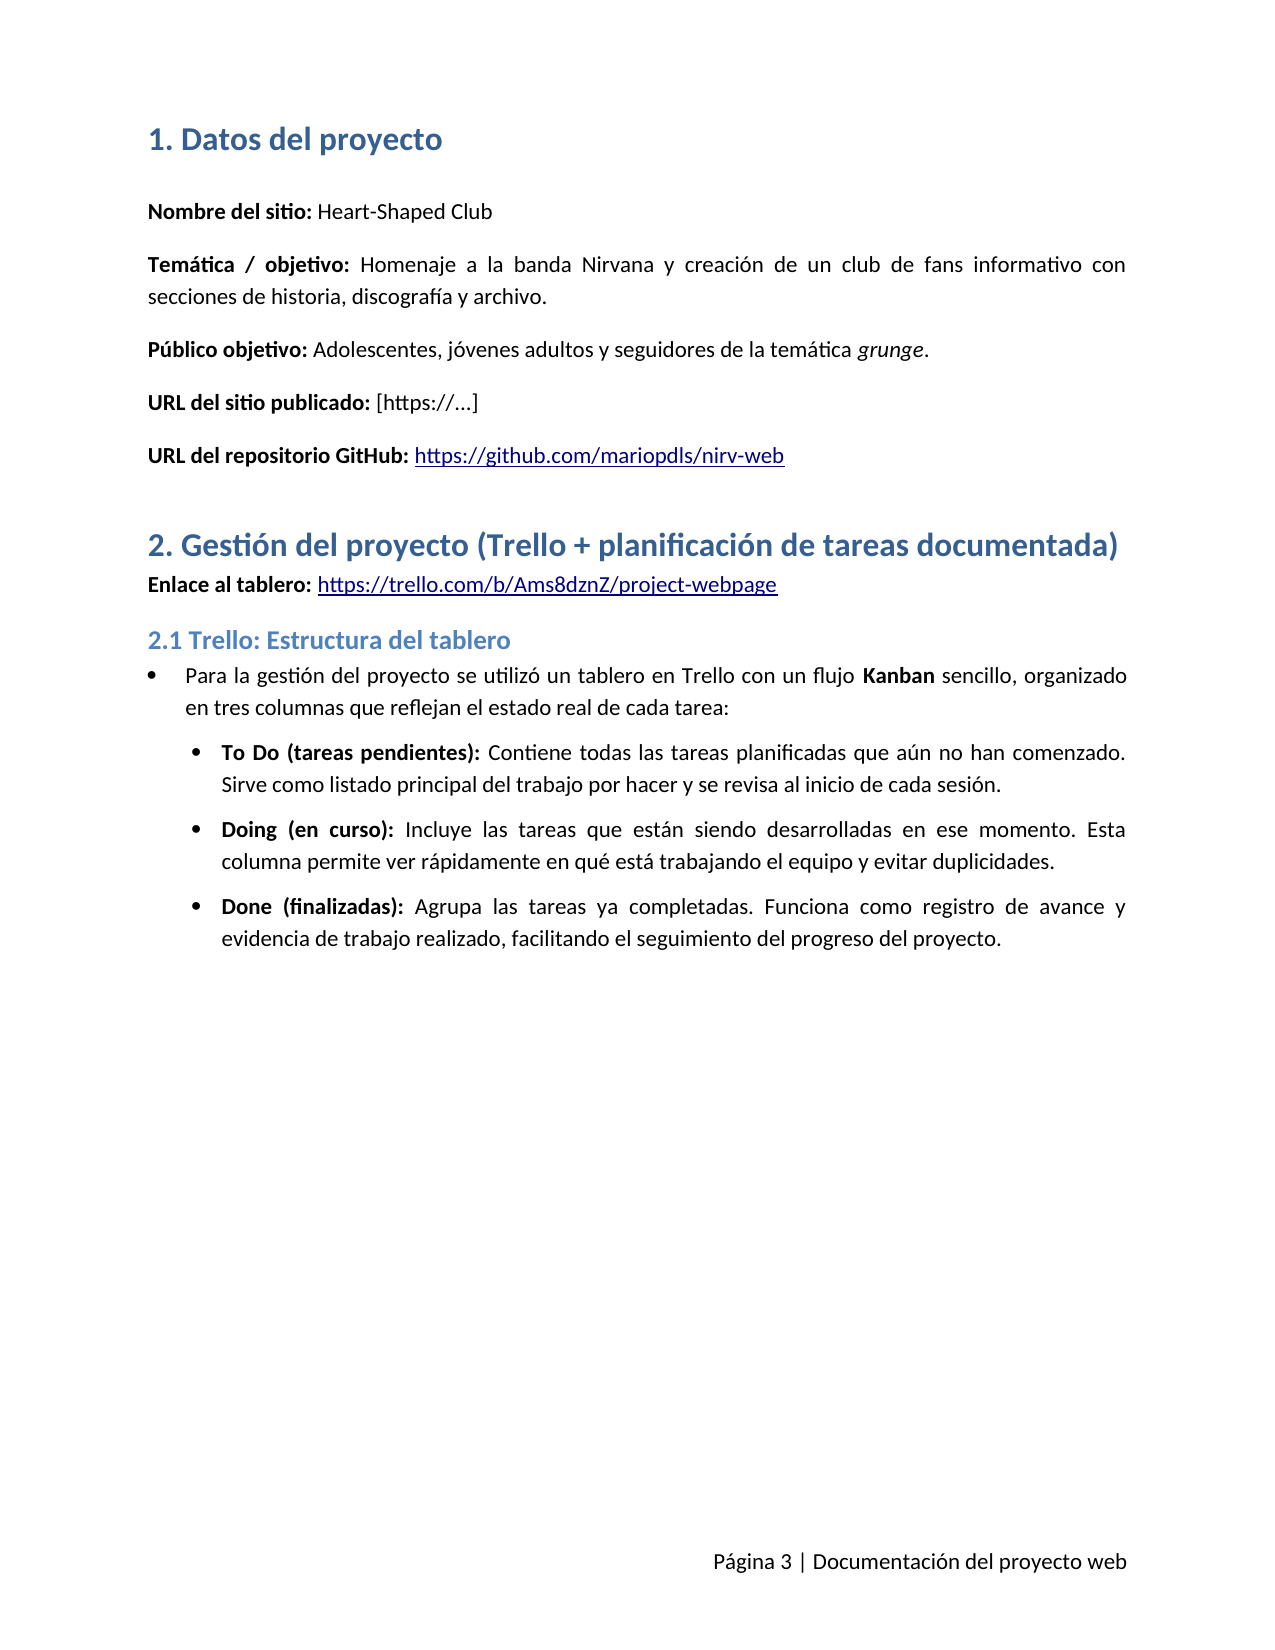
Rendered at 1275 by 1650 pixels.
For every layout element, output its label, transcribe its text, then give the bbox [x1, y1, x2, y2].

list Done (finalizadas): Agrupa las tareas ya completadas. Funciona como registro de avance y evidencia de trabajo realizado, facilitando el seguimiento del progreso del proyecto. [192, 892, 1127, 952]
text Enlace al tablero: https://trello.com/b/Ams8dznZ/project-webpage [148, 570, 1127, 598]
list To Do (tareas pendientes): Contiene todas las tareas planificadas que aún no han comenzado. Sirve como listado principal del trabajo por hacer y se revisa al inicio de cada sesión. [192, 738, 1127, 798]
subtitle 2. Gestión del proyecto (Trello + planificación de tareas documentada) [148, 523, 1127, 564]
text URL del repositorio GitHub: https://github.com/mariopdls/nirv-web [148, 441, 1127, 469]
text Temática / objetivo: Homenaje a la banda Nirvana y creación de un club de fans informativo con secciones de historia, discografía y archivo. [148, 250, 1127, 310]
subtitle 1. Datos del proyecto [148, 118, 1127, 159]
text Nombre del sitio: Heart-Shaped Club [148, 197, 1127, 225]
subtitle 2.1 Trello: Estructura del tablero [148, 623, 1127, 656]
text URL del sitio publicado: [https://...] [148, 388, 1127, 416]
text Público objetivo: Adolescentes, jóvenes adultos y seguidores de la temática grunge. [148, 335, 1127, 363]
list Doing (en curso): Incluye las tareas que están siendo desarrolladas en ese momento. Esta columna permite ver rápidamente en qué está trabajando el equipo y evitar duplicidades. [192, 815, 1127, 875]
list Para la gestión del proyecto se utilizó un tablero en Trello con un flujo Kanban sencillo, organizado en tres columnas que reflejan el estado real de cada tarea: [148, 661, 1127, 721]
